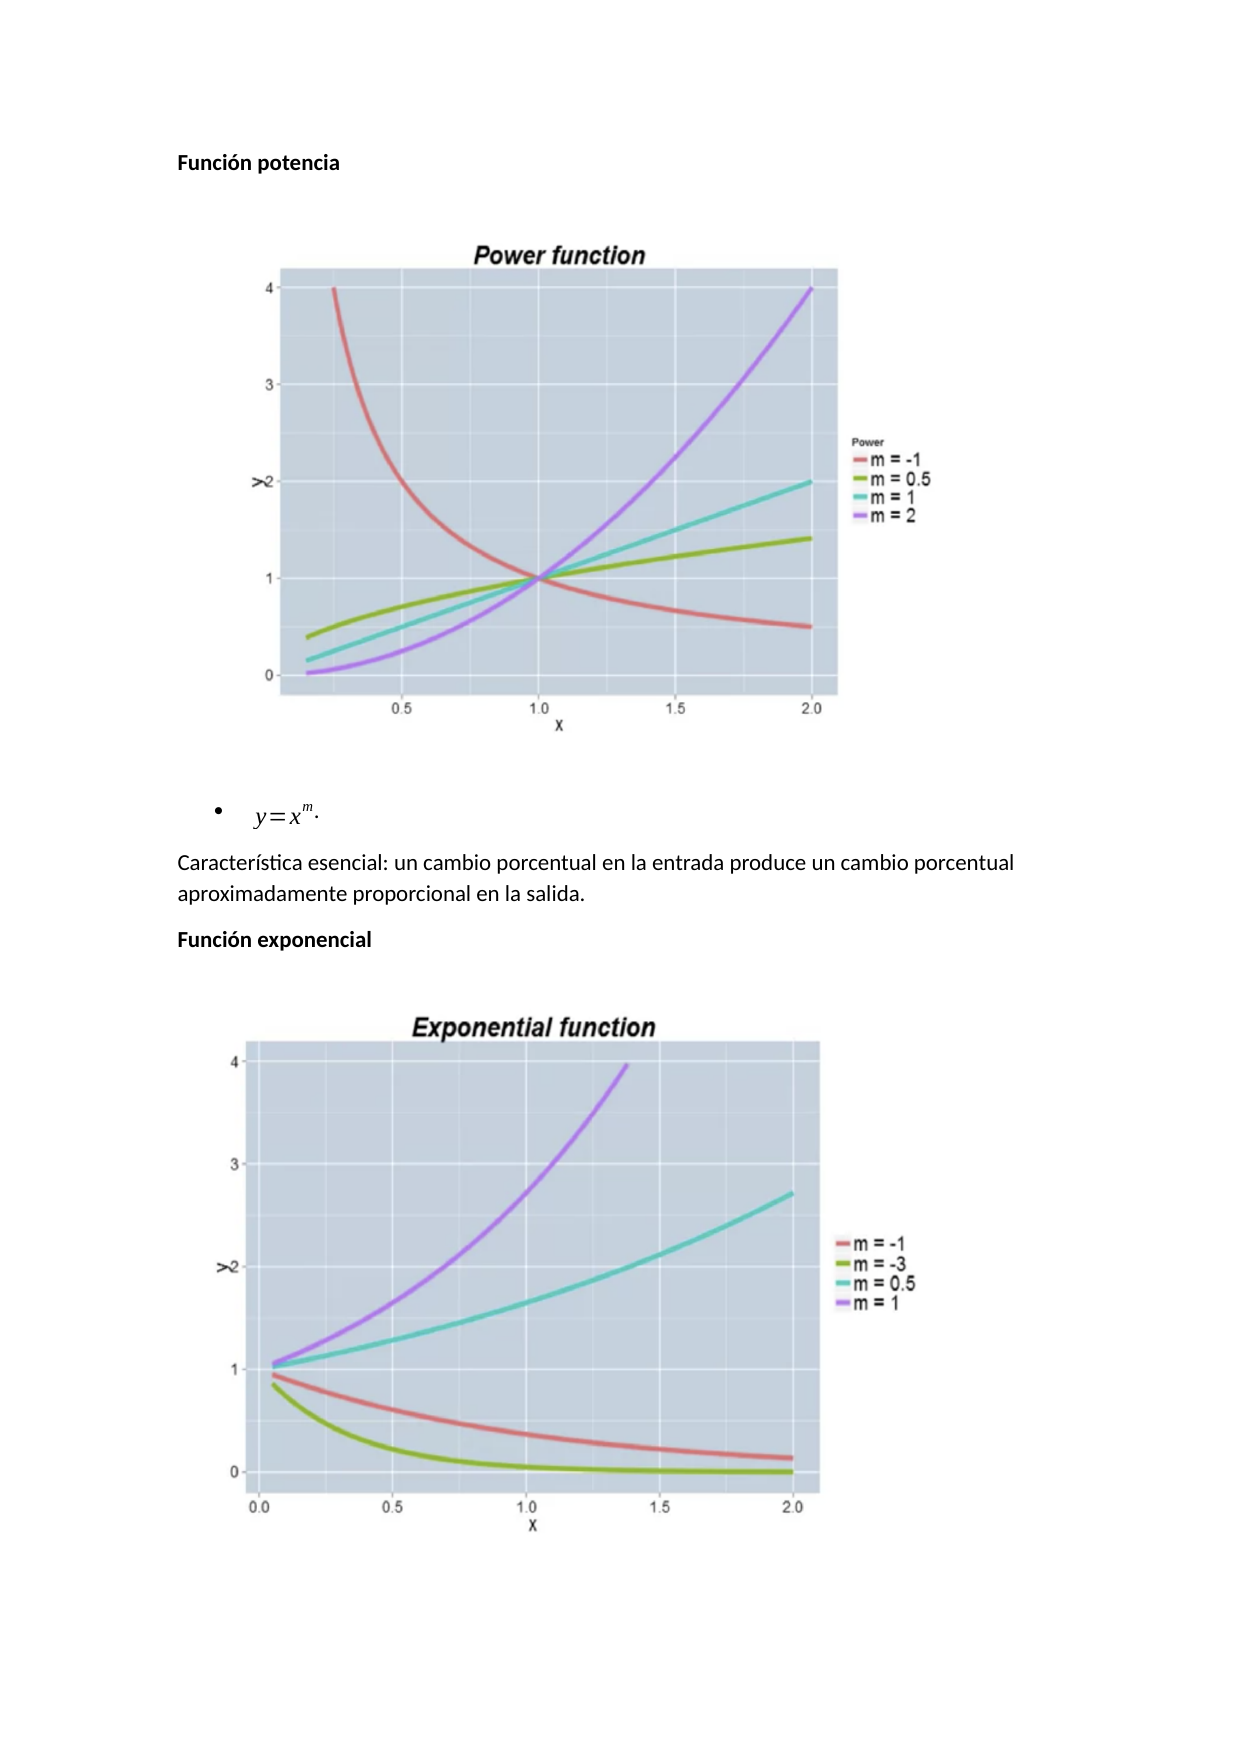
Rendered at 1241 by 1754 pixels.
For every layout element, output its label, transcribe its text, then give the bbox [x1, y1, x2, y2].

text Característica esencial: un cambio porcentual en la entrada produce un cambio porcentual aproximadamente proporcional en la salida. [177, 848, 1063, 907]
picture [177, 177, 978, 778]
list . [215, 797, 1063, 829]
picture [177, 955, 978, 1556]
